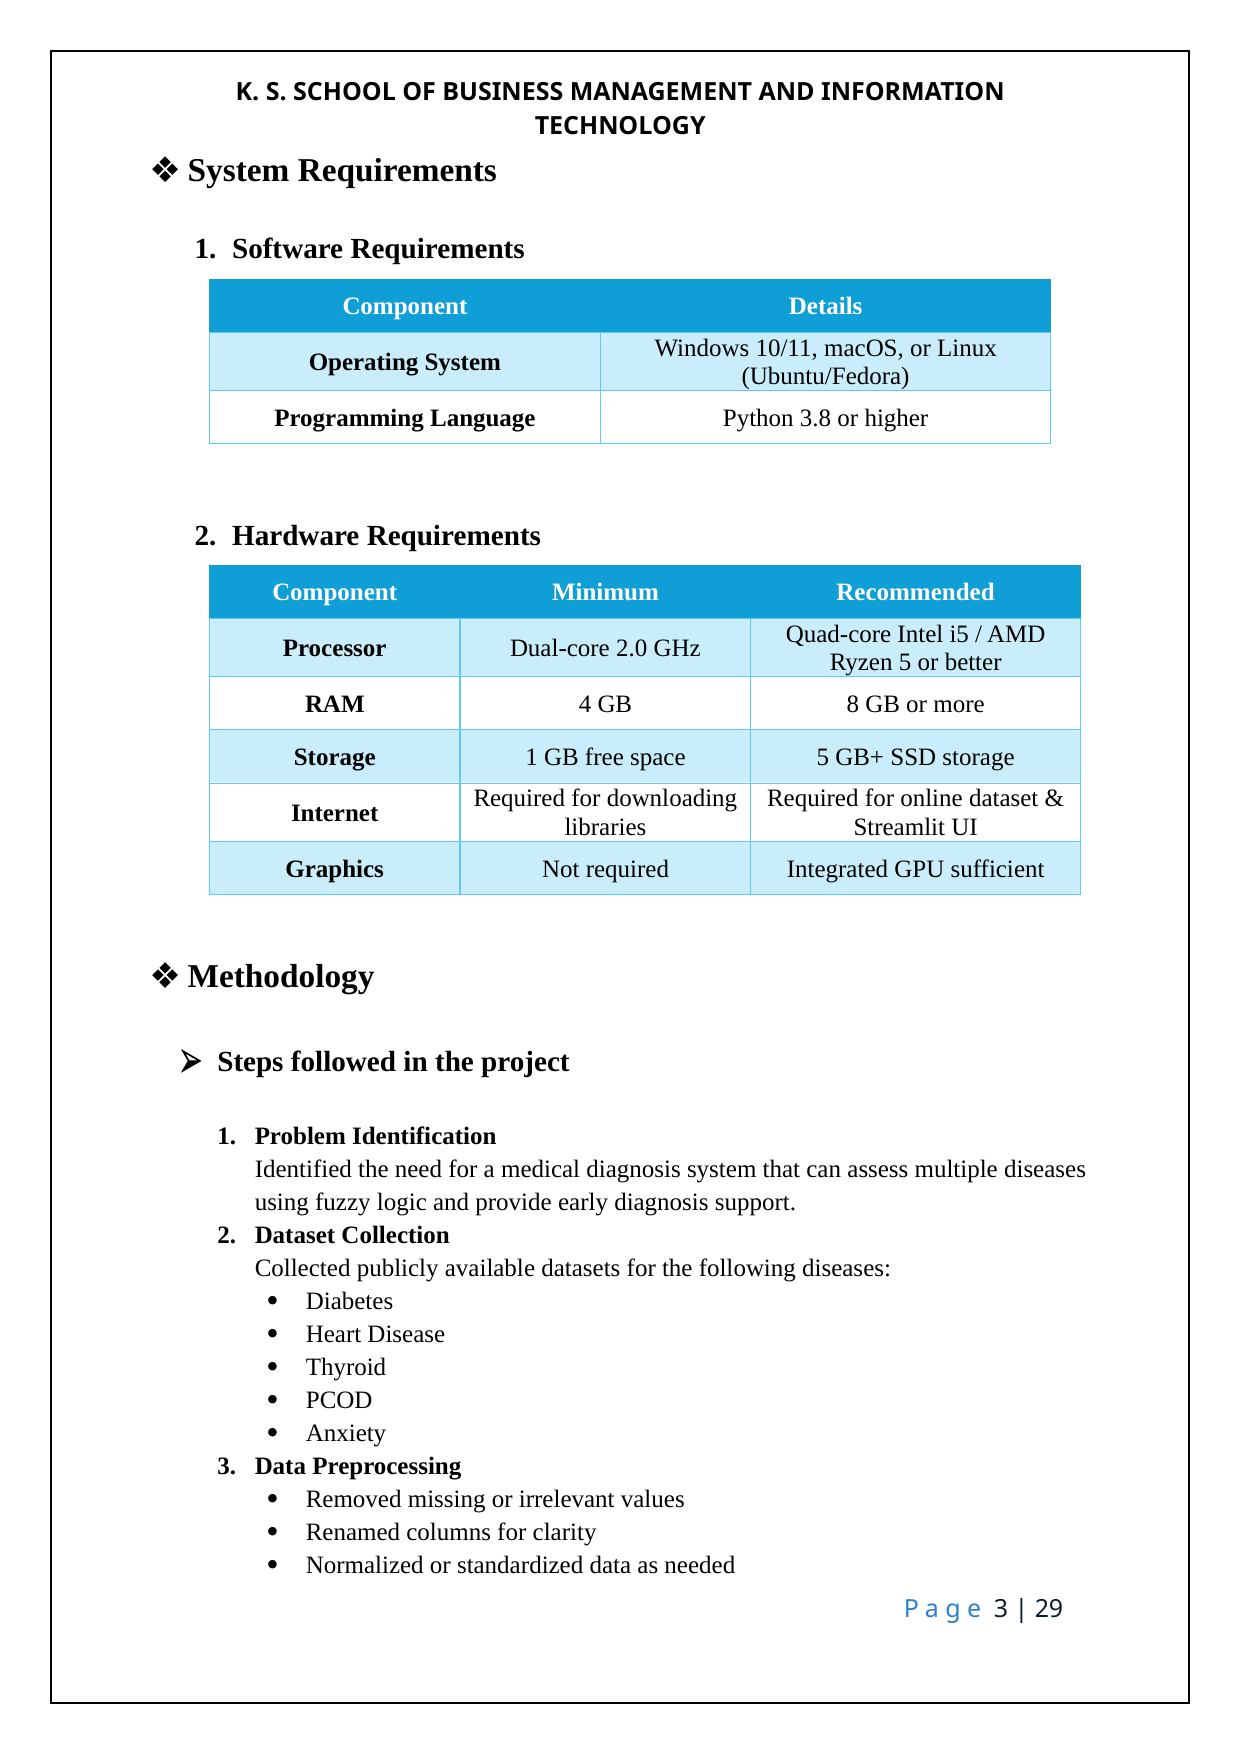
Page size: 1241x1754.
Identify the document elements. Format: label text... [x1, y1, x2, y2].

table_cell 5 GB+ SSD storage [751, 730, 1080, 782]
table_cell 1 GB free space [461, 730, 750, 782]
list PCOD [268, 1385, 1090, 1414]
list Problem Identification Identified the need for a medical diagnosis system that can assess multiple diseases using fuzzy logic and provide early diagnosis support. [217, 1121, 1090, 1216]
table_cell Quad-core Intel i5 / AMD Ryzen 5 or better [751, 619, 1080, 676]
list Heart Disease [268, 1319, 1090, 1348]
list Renamed columns for clarity [268, 1517, 1090, 1546]
list Methodology [150, 956, 1090, 994]
table_cell Programming Language [210, 391, 600, 443]
table_cell Not required [461, 842, 750, 894]
list Normalized or standardized data as needed [268, 1551, 1090, 1579]
table_header Recommended [751, 566, 1080, 618]
table_cell Graphics [210, 842, 459, 894]
table_cell Required for downloading libraries [461, 784, 750, 841]
table_header Minimum [461, 566, 750, 618]
table_cell Integrated GPU sufficient [751, 842, 1080, 894]
list Diabetes [268, 1286, 1090, 1315]
table_cell 8 GB or more [751, 677, 1080, 729]
table_header Details [601, 280, 1050, 332]
table_header Component [210, 280, 600, 332]
list Thyroid [268, 1352, 1090, 1381]
table_cell 4 GB [461, 677, 750, 729]
table_cell Dual-core 2.0 GHz [461, 619, 750, 676]
subtitle Hardware Requirements [194, 518, 1090, 551]
list Removed missing or irrelevant values [268, 1484, 1090, 1513]
list Dataset Collection Collected publicly available datasets for the following diseases: [217, 1220, 1090, 1282]
subtitle Software Requirements [194, 232, 1090, 265]
table_cell RAM [210, 677, 459, 729]
table_cell Python 3.8 or higher [601, 391, 1050, 443]
table_cell Required for online dataset & Streamlit UI [751, 784, 1080, 841]
table_cell Processor [210, 619, 459, 676]
list System Requirements [150, 150, 1090, 188]
list Steps followed in the project [179, 1044, 1090, 1078]
table_cell Windows 10/11, macOS, or Linux (Ubuntu/Fedora) [601, 333, 1050, 390]
list Anxiety [268, 1418, 1090, 1447]
table_header Component [210, 566, 459, 618]
table_cell Operating System [210, 333, 600, 390]
table_cell Internet [210, 784, 459, 841]
table_cell Storage [210, 730, 459, 782]
list Data Preprocessing [217, 1451, 1090, 1480]
